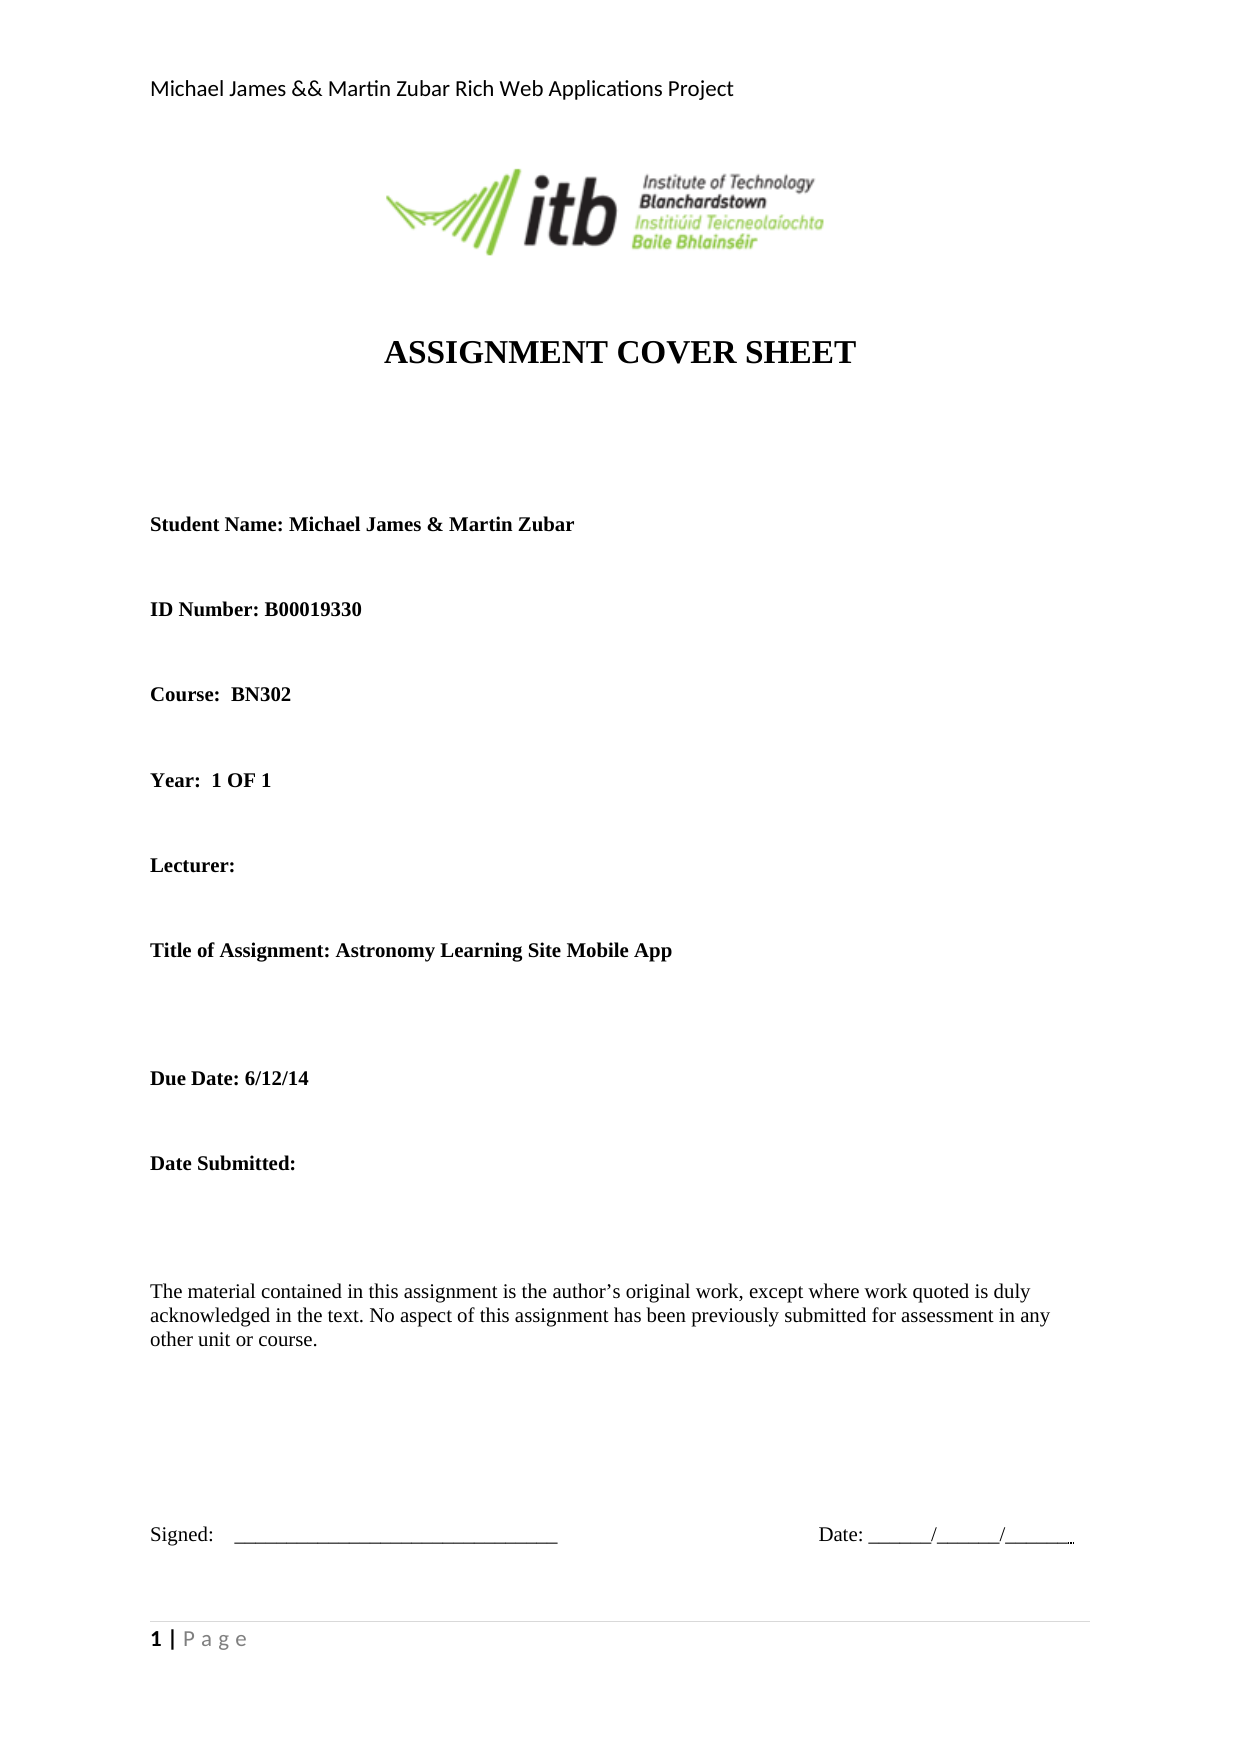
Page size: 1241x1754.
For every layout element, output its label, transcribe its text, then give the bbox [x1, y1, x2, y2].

text Date Submitted: [150, 1151, 1090, 1175]
text Due Date: 6/12/14 [150, 1066, 1090, 1090]
text The material contained in this assignment is the author’s original work, except where work quoted is duly acknowledged in the text. No aspect of this assignment has been previously submitted for assessment in any other unit or course. [150, 1279, 1090, 1351]
text Course: BN302 [150, 682, 1090, 706]
picture [385, 150, 855, 279]
text Year: 1 OF 1 [150, 768, 1090, 792]
text Signed: _______________________________ Date: ______/______/______ [150, 1521, 1090, 1546]
text Lecturer: [150, 853, 1090, 877]
text Student Name: Michael James & Martin Zubar [150, 512, 1090, 536]
text Title of Assignment: Astronomy Learning Site Mobile App [150, 938, 1090, 962]
text ID Number: B00019330 [150, 597, 1090, 621]
text ASSIGNMENT COVER SHEET [150, 333, 1090, 371]
